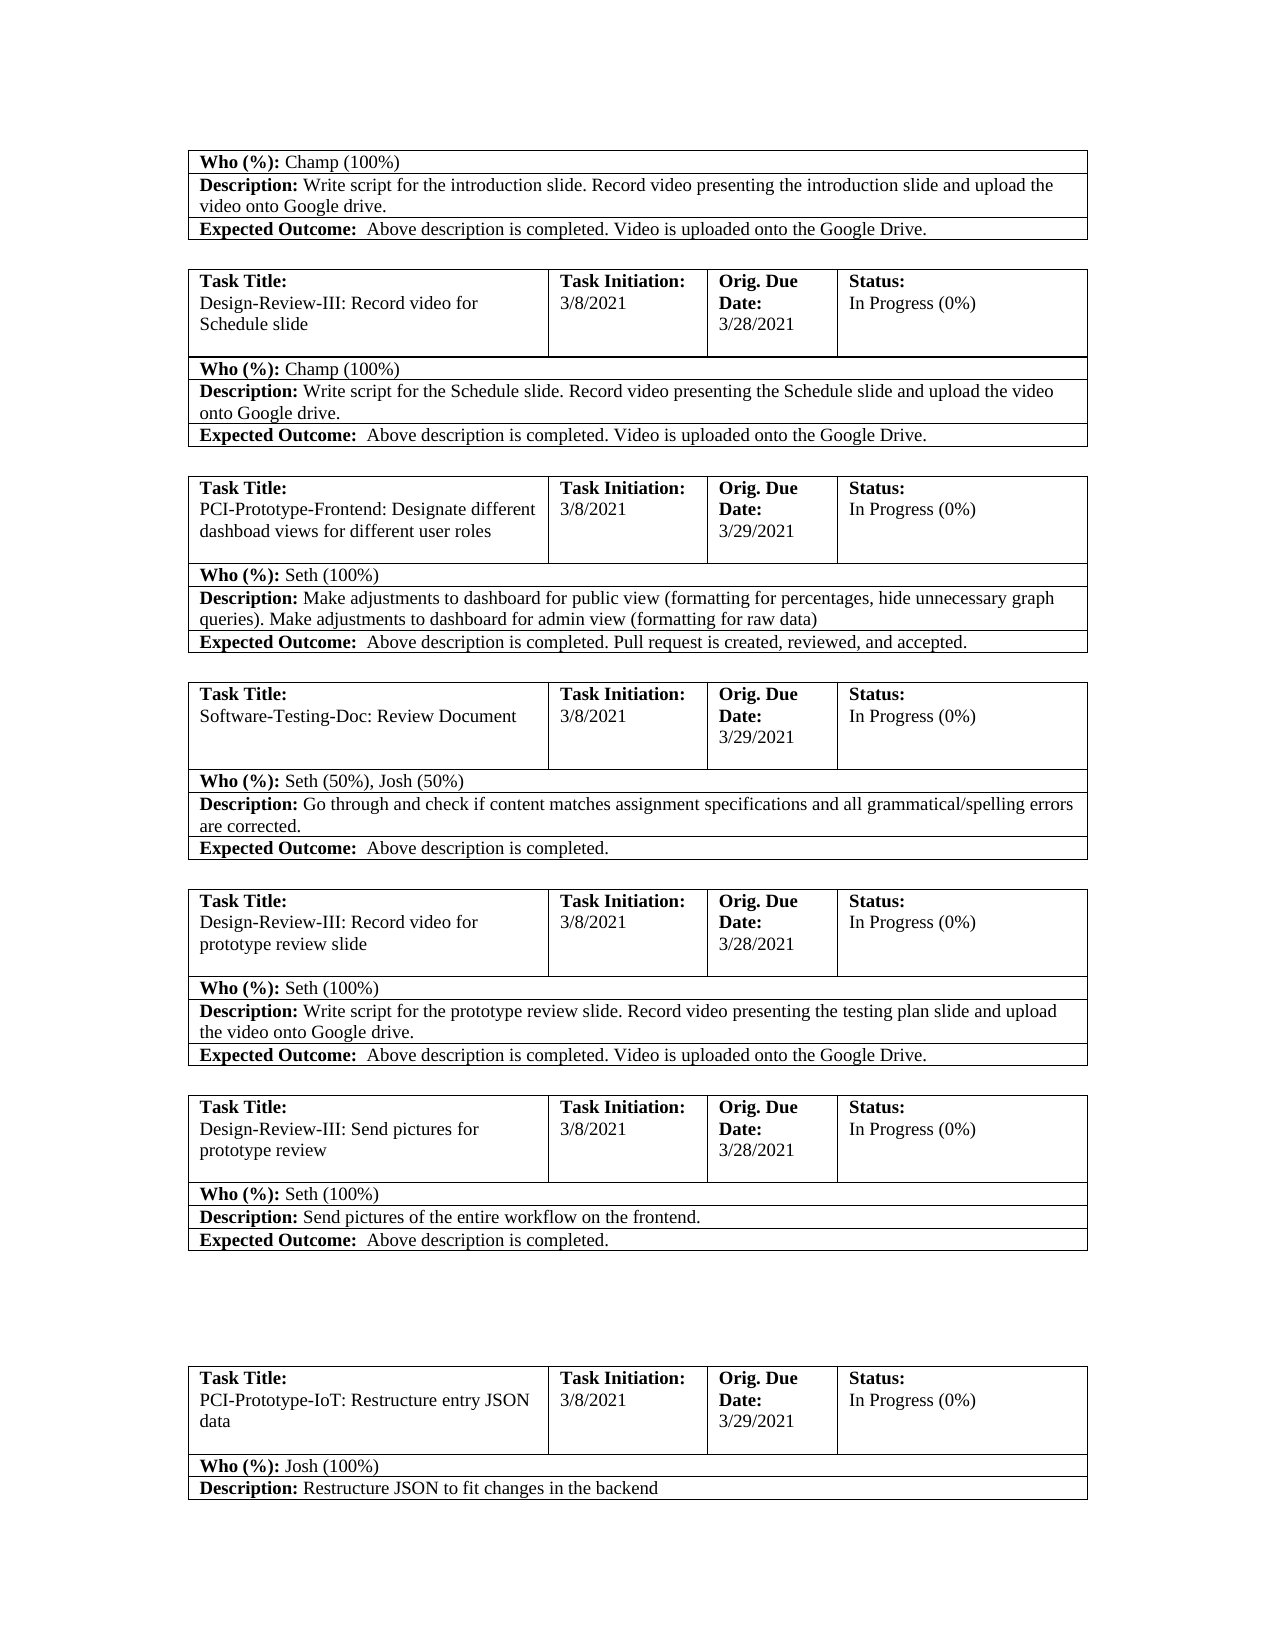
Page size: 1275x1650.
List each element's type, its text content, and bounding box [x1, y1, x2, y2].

table_cell Expected Outcome: Above description is completed. [189, 1229, 1087, 1250]
table_header Orig. Due Date: 3/28/2021 [708, 270, 837, 356]
table_header Status: In Progress (0%) [838, 270, 1087, 356]
table_cell Expected Outcome: Above description is completed. Video is uploaded onto the Google Drive. [189, 1044, 1087, 1065]
table_cell Who (%): Champ (100%) [189, 358, 1087, 379]
table_cell Expected Outcome: Above description is completed. Video is uploaded onto the Google Drive. [189, 424, 1087, 446]
table_header Task Title: Design-Review-III: Record video for prototype review slide [189, 890, 548, 976]
table_cell Who (%): Seth (100%) [189, 1183, 1087, 1205]
table_header Orig. Due Date: 3/28/2021 [708, 1096, 837, 1182]
table_header Orig. Due Date: 3/29/2021 [708, 1367, 837, 1453]
table_header Status: In Progress (0%) [838, 1096, 1087, 1182]
table_header Task Initiation: 3/8/2021 [549, 270, 707, 356]
table_header Orig. Due Date: 3/29/2021 [708, 477, 837, 563]
table_cell Expected Outcome: Above description is completed. [189, 837, 1087, 859]
table_header Status: In Progress (0%) [838, 1367, 1087, 1453]
table_cell Description: Write script for the introduction slide. Record video presenting the introduction slide and upload the video onto Google drive. [189, 174, 1087, 217]
table_header Status: In Progress (0%) [838, 477, 1087, 563]
table_cell Description: Send pictures of the entire workflow on the frontend. [189, 1206, 1087, 1227]
table_header Orig. Due Date: 3/29/2021 [708, 683, 837, 769]
table_header Task Title: Software-Testing-Doc: Review Document [189, 683, 548, 769]
table_cell Description: Restructure JSON to fit changes in the backend [189, 1477, 1087, 1499]
table_header Orig. Due Date: 3/28/2021 [708, 890, 837, 976]
table_header Task Initiation: 3/8/2021 [549, 1096, 707, 1182]
table_header Task Initiation: 3/8/2021 [549, 683, 707, 769]
table_cell Description: Write script for the prototype review slide. Record video presenting the testing plan slide and upload the video onto Google drive. [189, 1000, 1087, 1043]
table_header Task Initiation: 3/8/2021 [549, 1367, 707, 1453]
table_cell Expected Outcome: Above description is completed. Video is uploaded onto the Google Drive. [189, 218, 1087, 239]
table_cell Expected Outcome: Above description is completed. Pull request is created, reviewed, and accepted. [189, 631, 1087, 652]
table_cell Who (%): Seth (100%) [189, 564, 1087, 586]
table_header Status: In Progress (0%) [838, 683, 1087, 769]
table_header Task Title: PCI-Prototype-IoT: Restructure entry JSON data [189, 1367, 548, 1453]
table_header Task Title: PCI-Prototype-Frontend: Designate different dashboad views for different user roles [189, 477, 548, 563]
table_cell Description: Go through and check if content matches assignment specifications and all grammatical/spelling errors are corrected. [189, 793, 1087, 836]
table_cell Who (%): Seth (50%), Josh (50%) [189, 770, 1087, 792]
table_header Status: In Progress (0%) [838, 890, 1087, 976]
table_header Task Initiation: 3/8/2021 [549, 890, 707, 976]
table_cell Who (%): Seth (100%) [189, 977, 1087, 998]
table_cell Description: Make adjustments to dashboard for public view (formatting for percentages, hide unnecessary graph queries). Make adjustments to dashboard for admin view (formatting for raw data) [189, 587, 1087, 630]
table_header Task Title: Design-Review-III: Send pictures for prototype review [189, 1096, 548, 1182]
table_header Task Title: Design-Review-III: Record video for Schedule slide [189, 270, 548, 356]
table_header Task Initiation: 3/8/2021 [549, 477, 707, 563]
table_cell Description: Write script for the Schedule slide. Record video presenting the Schedule slide and upload the video onto Google drive. [189, 380, 1087, 423]
table_cell Who (%): Champ (100%) [189, 151, 1087, 173]
table_cell Who (%): Josh (100%) [189, 1455, 1087, 1476]
